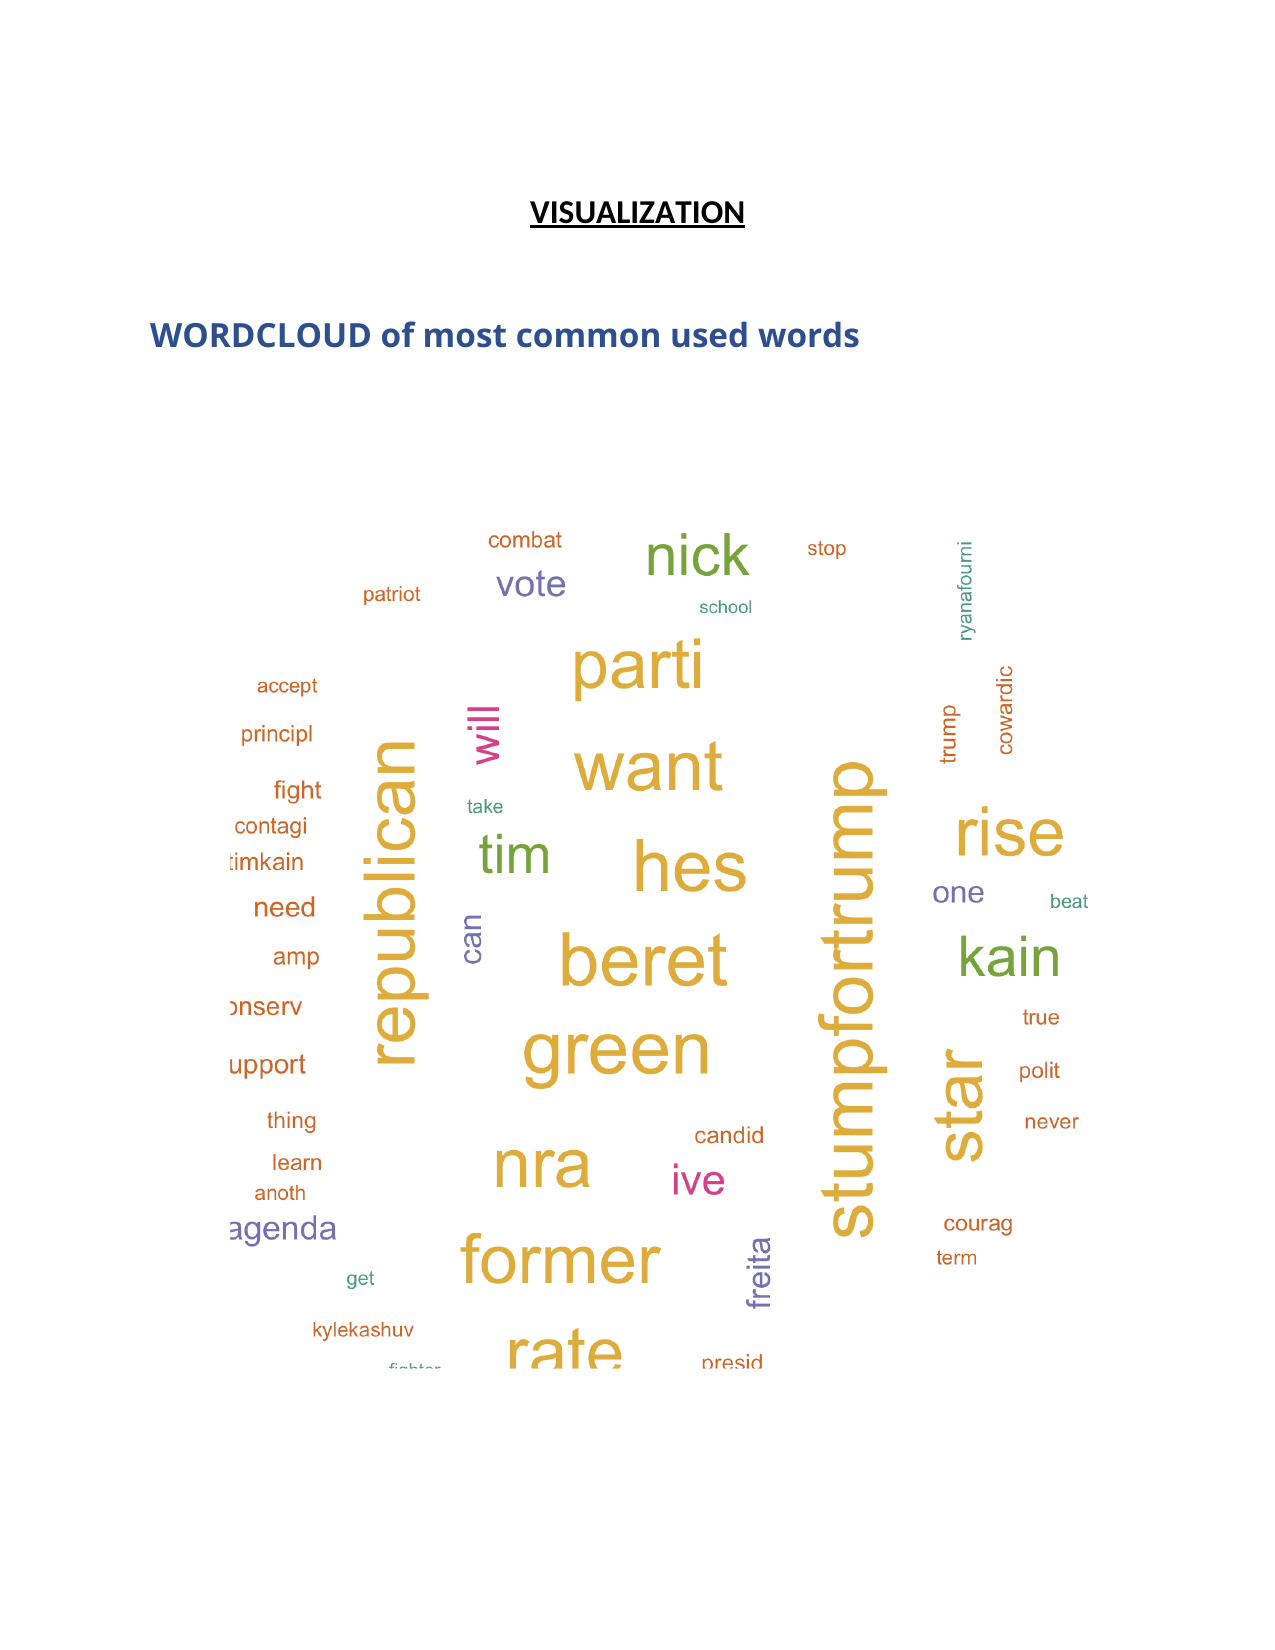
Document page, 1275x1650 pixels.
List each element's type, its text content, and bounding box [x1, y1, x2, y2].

subtitle WORDCLOUD of most common used words [150, 312, 1125, 357]
text VISUALIZATION [150, 191, 1125, 231]
picture [150, 448, 1125, 1429]
